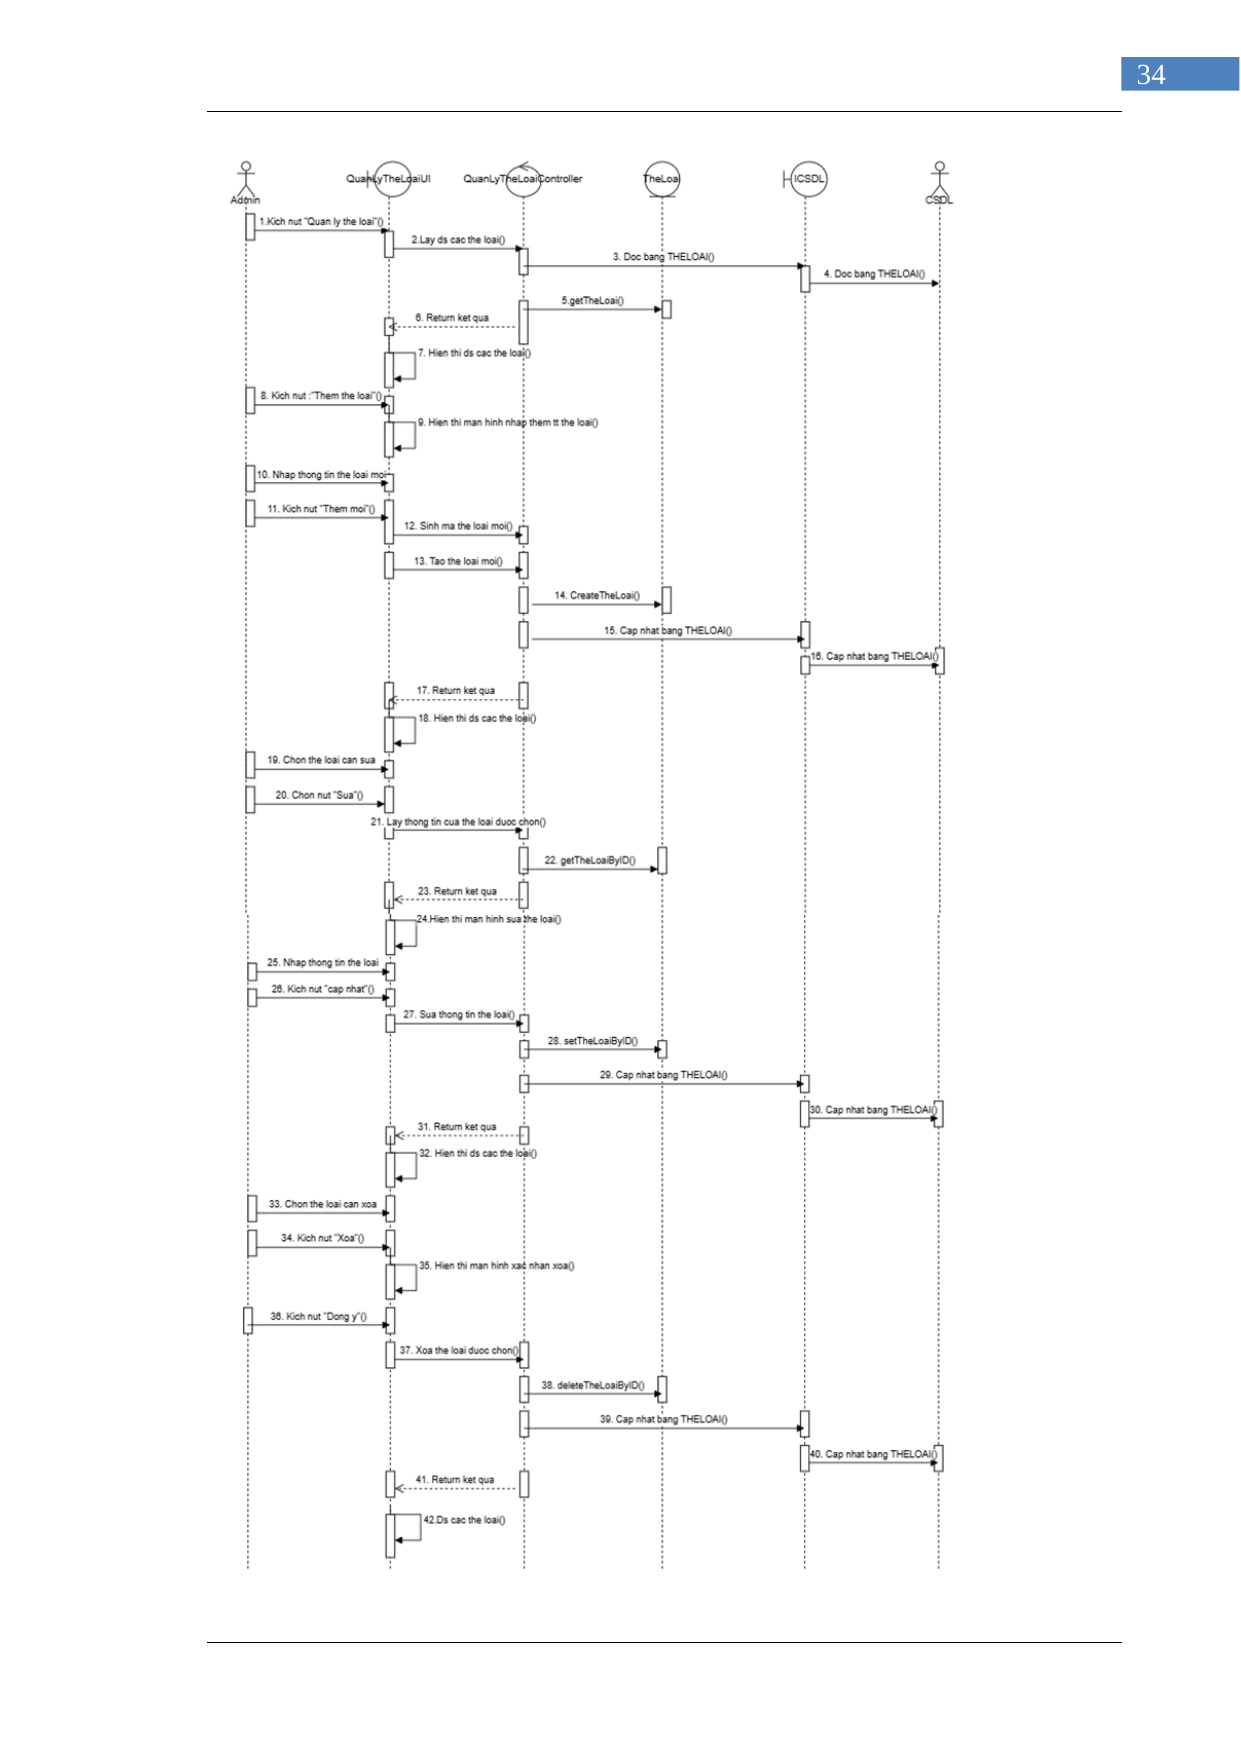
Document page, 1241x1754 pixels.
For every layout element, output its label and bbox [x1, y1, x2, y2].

picture [206, 147, 1014, 1571]
